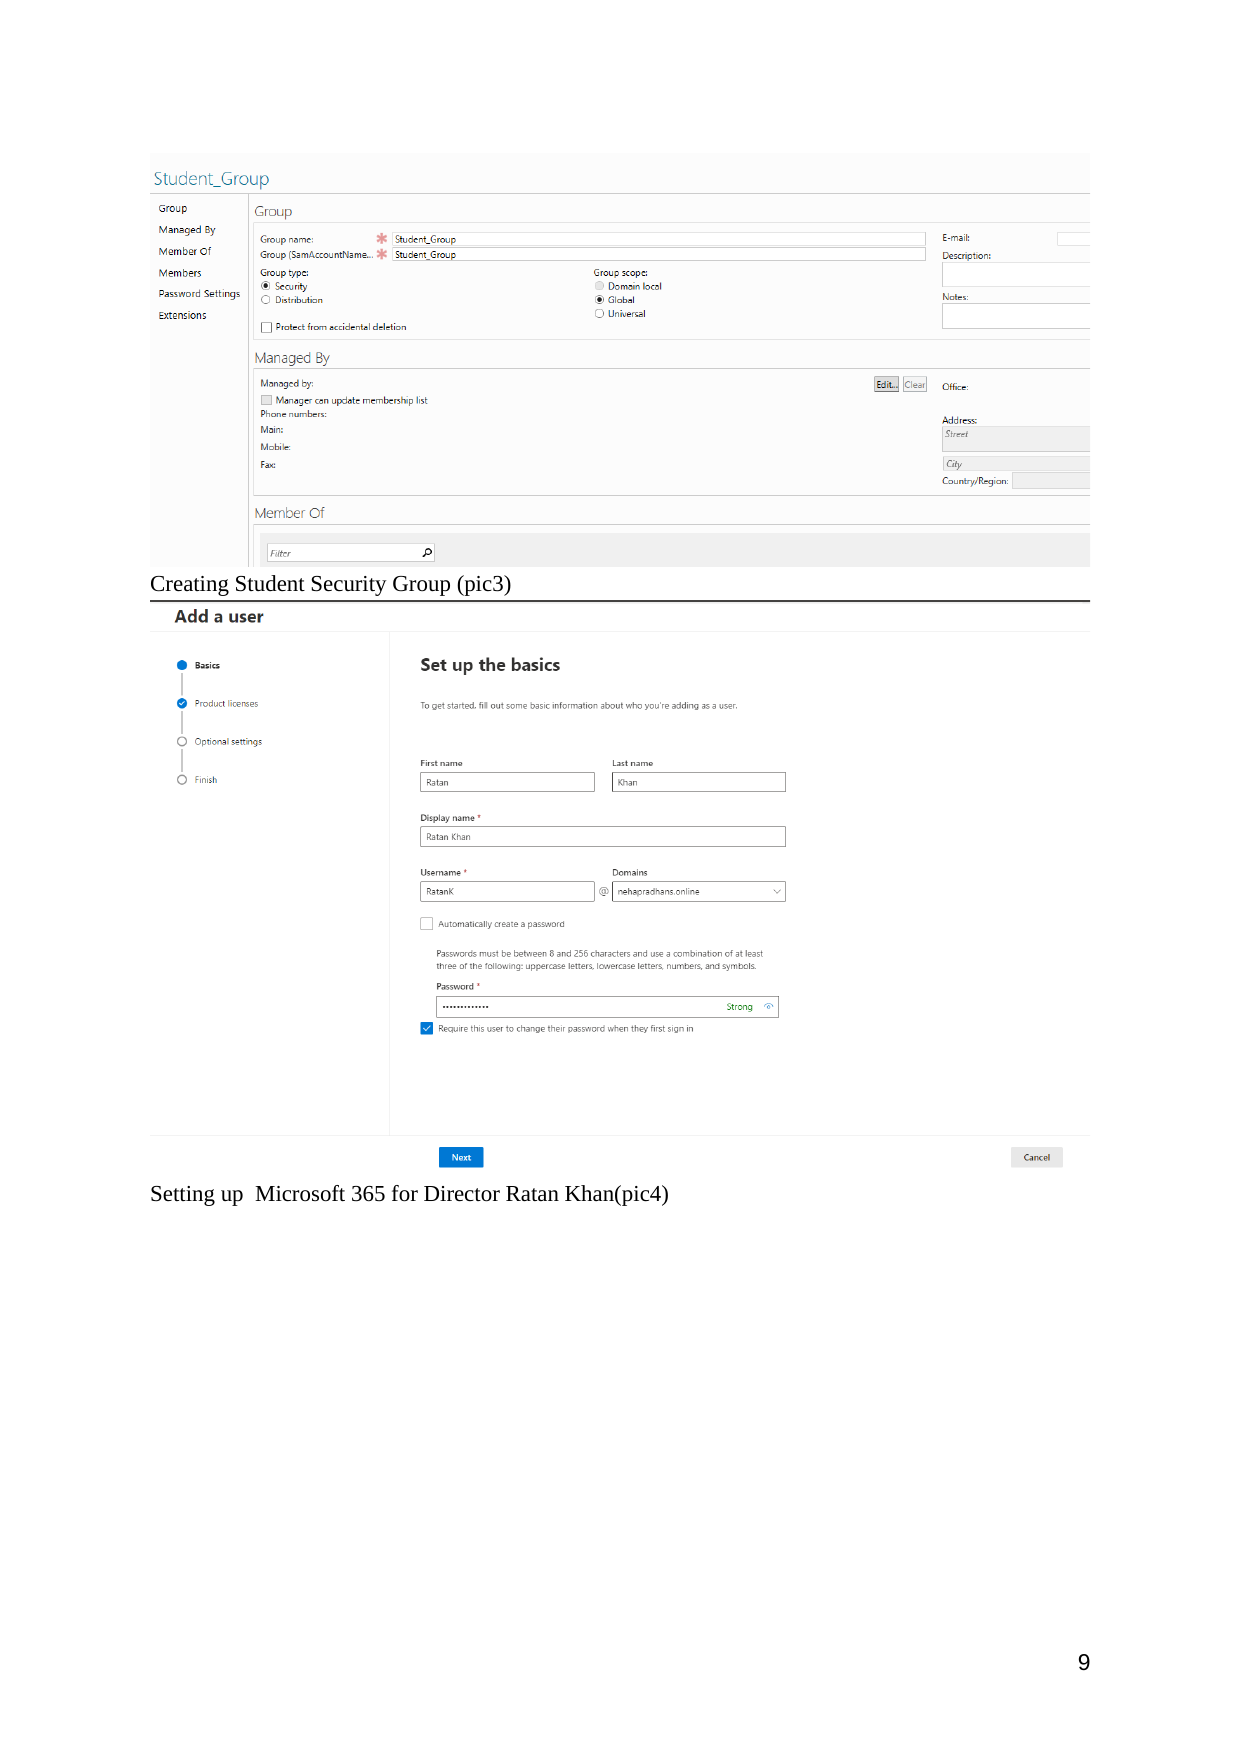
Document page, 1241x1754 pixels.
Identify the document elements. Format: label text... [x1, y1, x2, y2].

text Creating Student Security Group (pic3) [150, 571, 1090, 597]
picture [150, 600, 1091, 1176]
text Setting up Microsoft 365 for Director Ratan Khan(pic4) [150, 1179, 1090, 1206]
picture [150, 150, 1091, 567]
